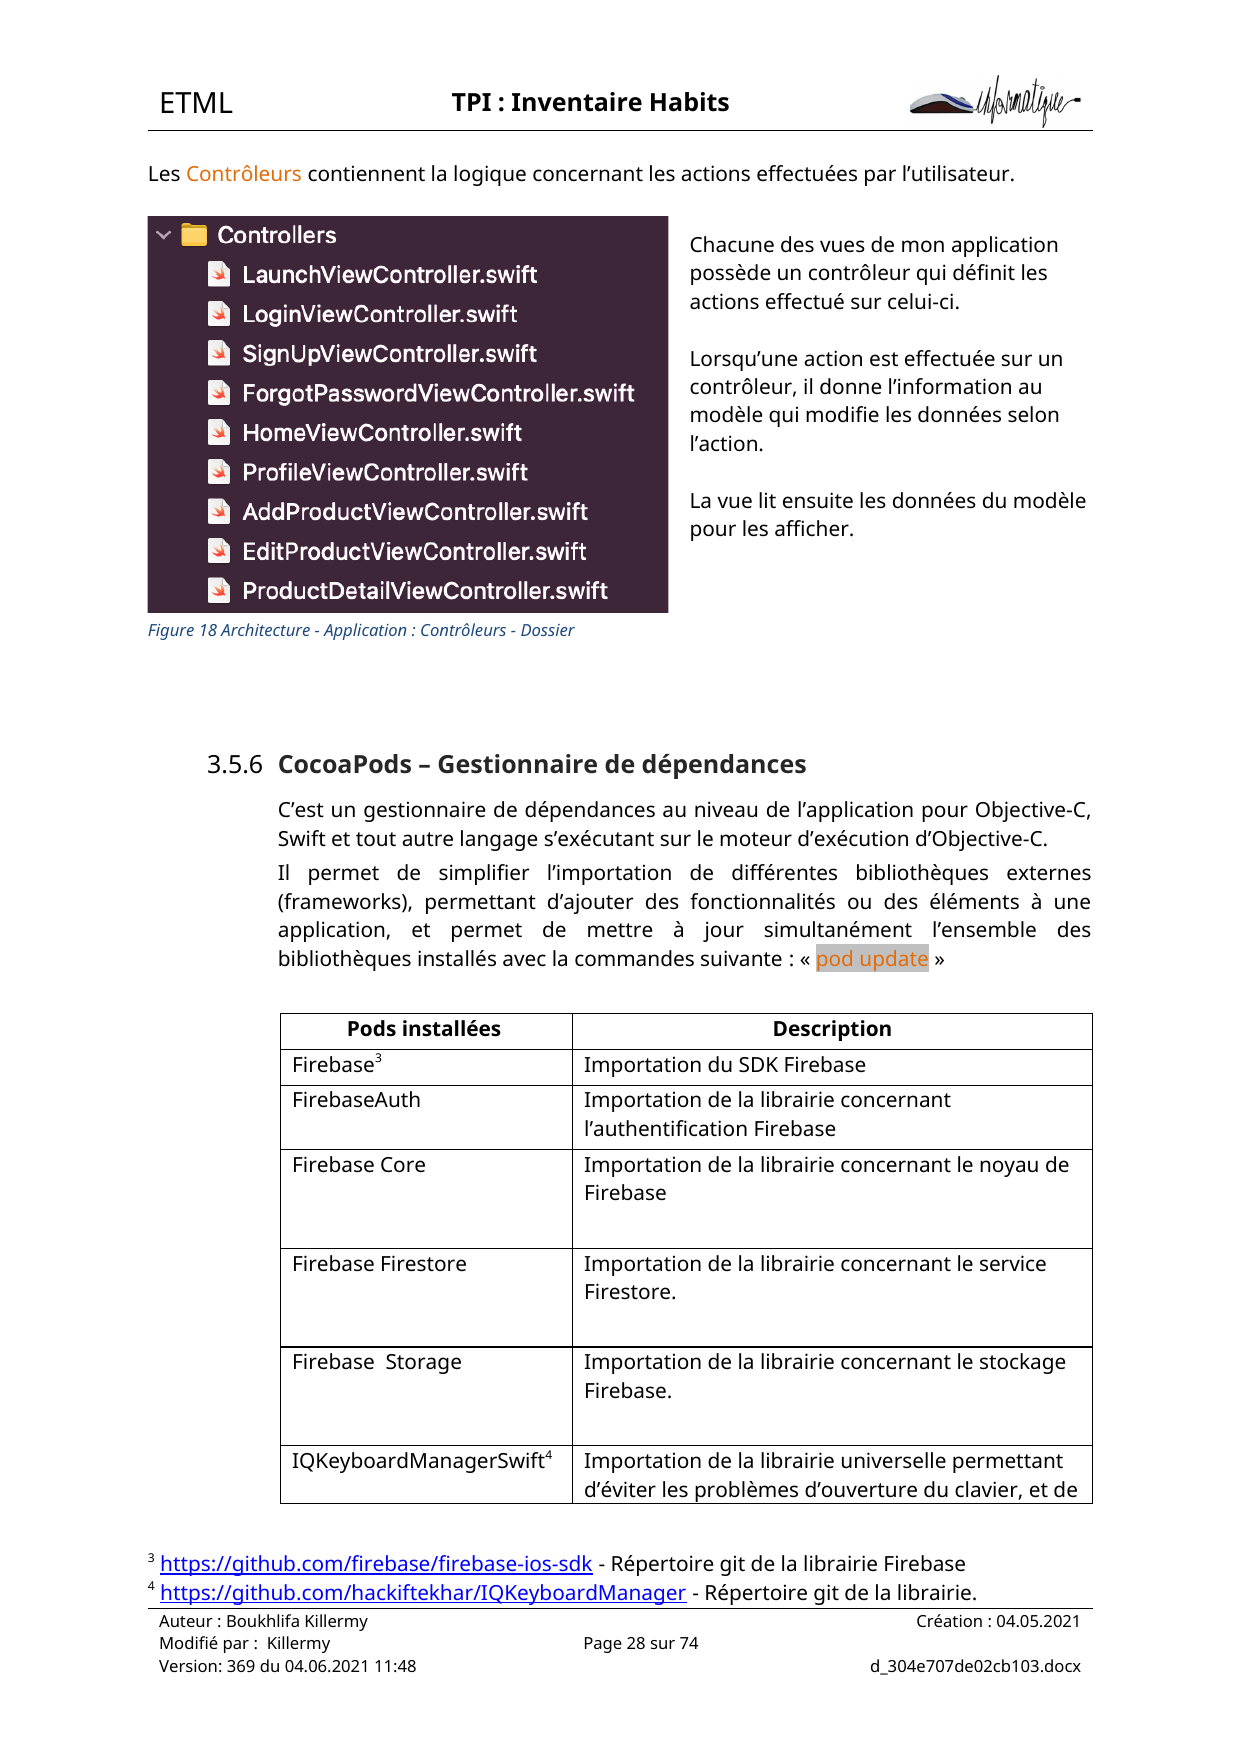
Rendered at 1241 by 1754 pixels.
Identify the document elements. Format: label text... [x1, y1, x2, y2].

table_header Description [573, 1014, 1092, 1049]
subtitle CocoaPods – Gestionnaire de dépendances [207, 747, 1092, 781]
text Les Contrôleurs contiennent la logique concernant les actions effectuées par l’utilisateur. [148, 159, 1092, 188]
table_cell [573, 1446, 1092, 1503]
table_header Pods installées [281, 1014, 572, 1049]
picture [147, 216, 669, 613]
table_cell Importation du SDK Firebase [573, 1050, 1092, 1084]
table_cell Importation de la librairie concernant l’authentification Firebase [573, 1086, 1092, 1149]
table_cell Firebase Core [281, 1150, 572, 1248]
table_cell Importation de la librairie concernant le noyau de Firebase [573, 1150, 1092, 1248]
table_cell Firebase [281, 1050, 572, 1084]
table_cell Importation de la librairie concernant le stockage Firebase. [573, 1348, 1092, 1445]
table_cell Firebase Firestore [281, 1249, 572, 1346]
text Il permet de simplifier l’importation de différentes bibliothèques externes (frameworks), permettant d’ajouter des fonctionnalités ou des éléments à une application, et permet de mettre à jour simultanément l’ensemble des bibliothèques installés avec la commandes suivante : « pod update » [278, 858, 1092, 972]
table_cell Importation de la librairie concernant le service Firestore. [573, 1249, 1092, 1346]
text C’est un gestionnaire de dépendances au niveau de l’application pour Objective-C, Swift et tout autre langage s’exécutant sur le moteur d’exécution d’Objective-C. [278, 795, 1092, 852]
picture [909, 75, 1082, 128]
table_cell Firebase Storage [281, 1348, 572, 1445]
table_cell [281, 1446, 572, 1503]
table_cell FirebaseAuth [281, 1086, 572, 1149]
